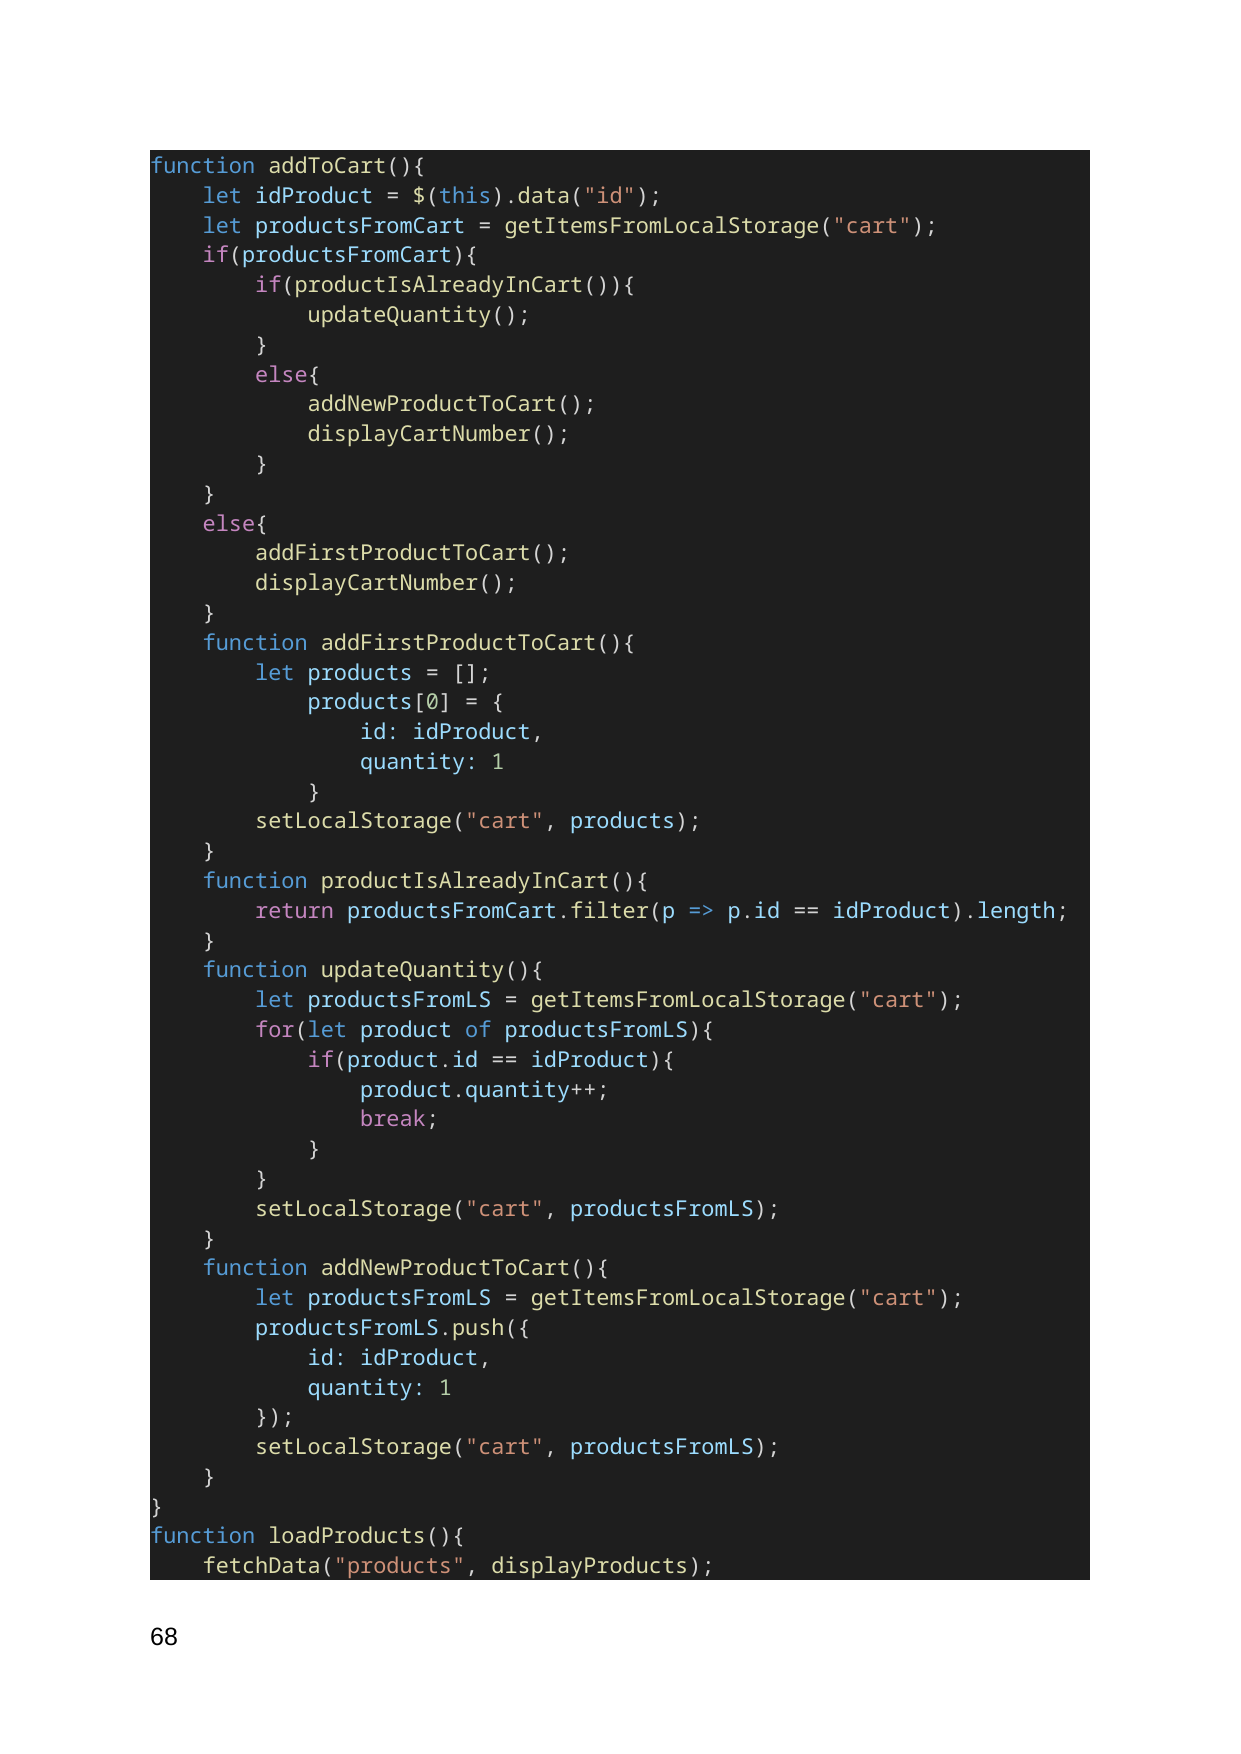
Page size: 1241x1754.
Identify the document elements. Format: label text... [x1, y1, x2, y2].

text return productsFromCart.filter(p => p.id == idProduct).length; [150, 895, 1090, 924]
text if(productsFromCart){ [150, 239, 1090, 269]
text setLocalStorage("cart", productsFromLS); [150, 1431, 1090, 1461]
text } [150, 835, 1090, 865]
text function loadProducts(){ [150, 1520, 1090, 1550]
text id: idProduct, [150, 716, 1090, 746]
text function addToCart(){ [150, 150, 1090, 180]
text } [150, 1461, 1090, 1491]
text addFirstProductToCart(); [150, 537, 1090, 567]
text }); [150, 1401, 1090, 1431]
text } [150, 1133, 1090, 1163]
text let productsFromLS = getItemsFromLocalStorage("cart"); [150, 1282, 1090, 1312]
text displayCartNumber(); [150, 567, 1090, 597]
text else{ [150, 507, 1090, 537]
text } [150, 478, 1090, 507]
text quantity: 1 [150, 746, 1090, 776]
text function addFirstProductToCart(){ [150, 627, 1090, 656]
text } [150, 1163, 1090, 1193]
text id: idProduct, [150, 1342, 1090, 1371]
text setLocalStorage("cart", products); [150, 805, 1090, 835]
text let productsFromCart = getItemsFromLocalStorage("cart"); [150, 209, 1090, 239]
text } [150, 1491, 1090, 1520]
text function updateQuantity(){ [150, 954, 1090, 984]
text fetchData("products", displayProducts); [150, 1550, 1090, 1580]
text productsFromLS.push({ [150, 1312, 1090, 1342]
text } [150, 776, 1090, 805]
text } [150, 1222, 1090, 1252]
text function addNewProductToCart(){ [150, 1252, 1090, 1282]
text } [150, 924, 1090, 954]
text } [150, 448, 1090, 478]
text if(productIsAlreadyInCart()){ [150, 269, 1090, 299]
text } [150, 329, 1090, 358]
text else{ [150, 358, 1090, 388]
text let productsFromLS = getItemsFromLocalStorage("cart"); [150, 984, 1090, 1014]
text setLocalStorage("cart", productsFromLS); [150, 1193, 1090, 1222]
text function productIsAlreadyInCart(){ [150, 865, 1090, 895]
text if(product.id == idProduct){ [150, 1044, 1090, 1073]
text displayCartNumber(); [150, 418, 1090, 448]
text } [150, 597, 1090, 627]
text for(let product of productsFromLS){ [150, 1014, 1090, 1044]
text break; [150, 1103, 1090, 1133]
text addNewProductToCart(); [150, 388, 1090, 418]
text products[0] = { [150, 686, 1090, 716]
text product.quantity++; [150, 1073, 1090, 1103]
text updateQuantity(); [150, 299, 1090, 329]
text let idProduct = $(this).data("id"); [150, 180, 1090, 209]
text quantity: 1 [150, 1371, 1090, 1401]
text let products = []; [150, 656, 1090, 686]
